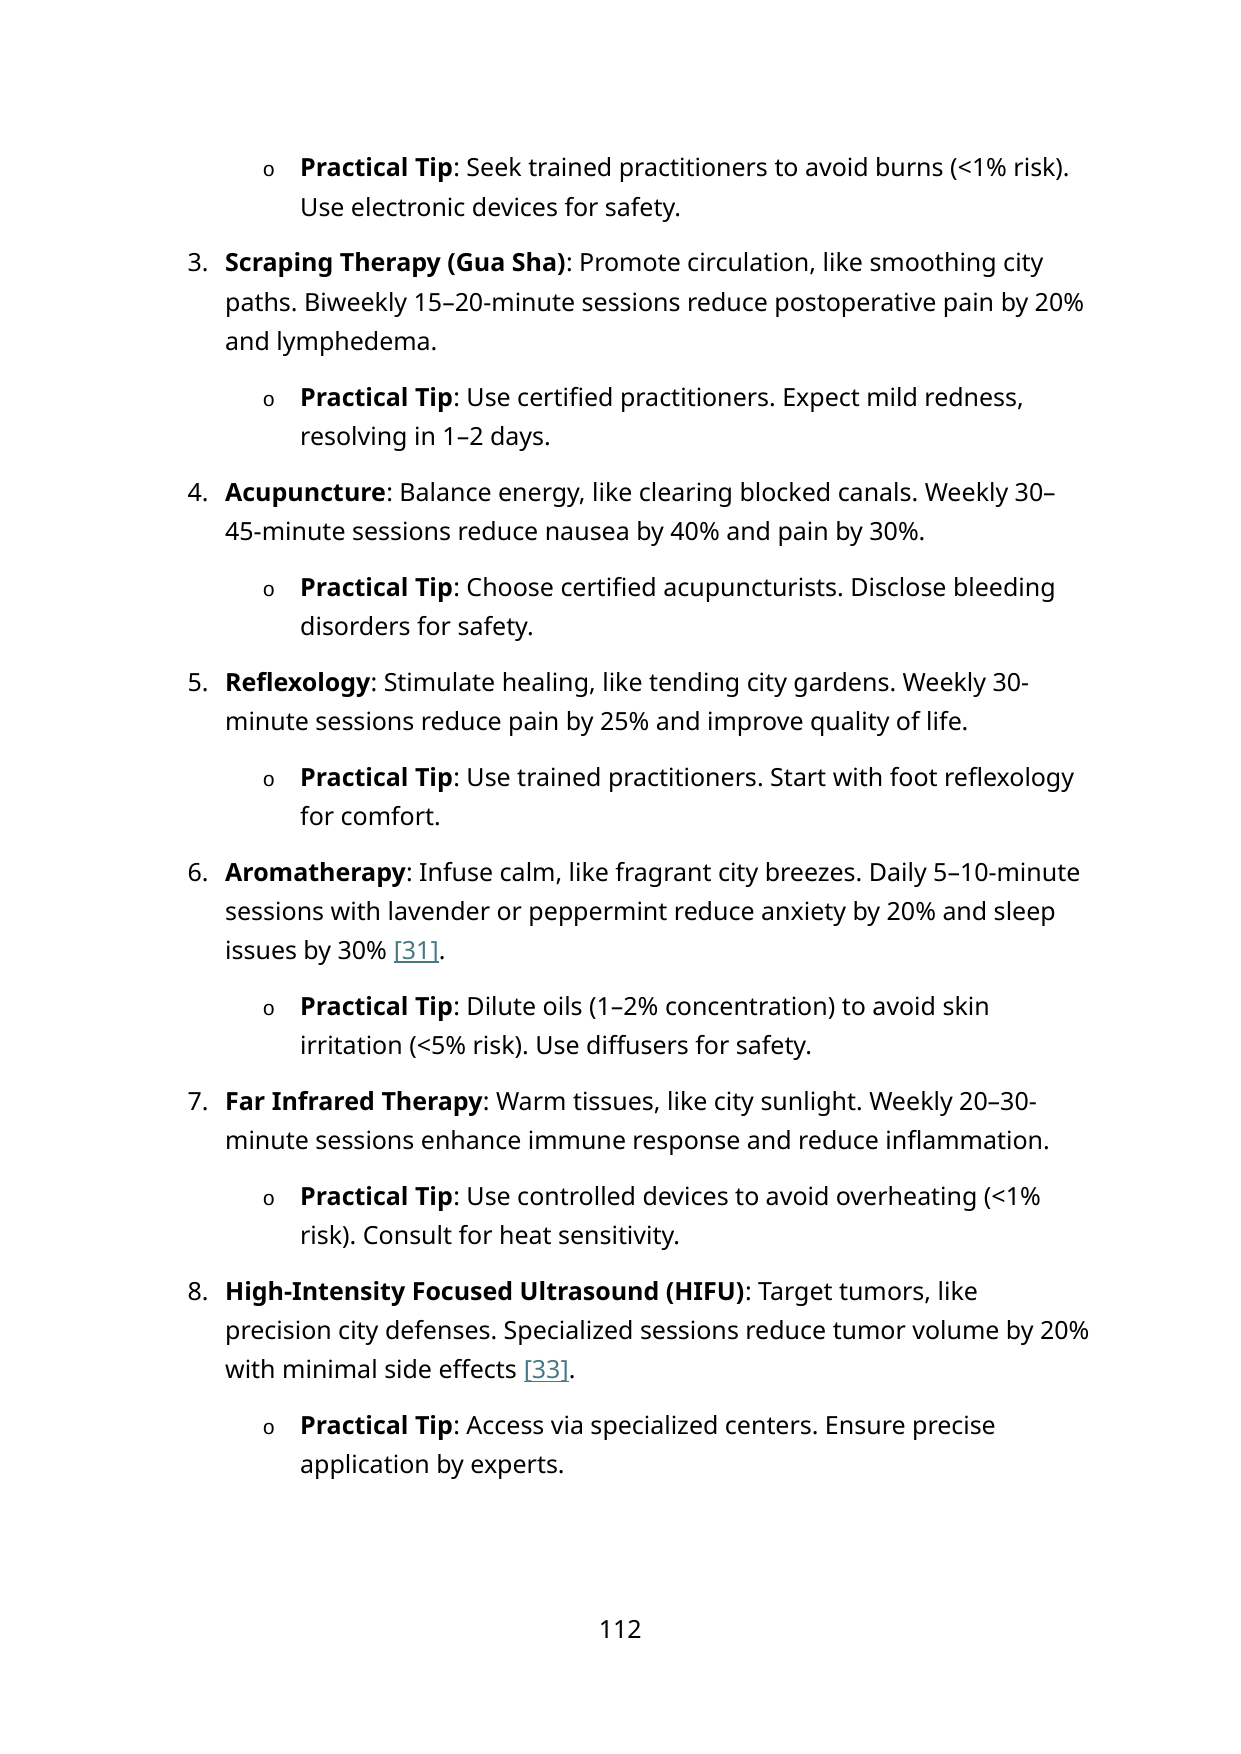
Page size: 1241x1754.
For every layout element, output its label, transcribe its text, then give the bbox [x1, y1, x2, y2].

list Practical Tip: Choose certified acupuncturists. Disclose bleeding disorders for safety. [262, 569, 1090, 642]
list Practical Tip: Use trained practitioners. Start with foot reflexology for comfort. [262, 759, 1090, 832]
list Aromatherapy: Infuse calm, like fragrant city breezes. Daily 5–10-minute sessions with lavender or peppermint reduce anxiety by 20% and sleep issues by 30% [31]. [187, 854, 1090, 967]
list Practical Tip: Dilute oils (1–2% concentration) to avoid skin irritation (<5% risk). Use diffusers for safety. [262, 988, 1090, 1062]
list Practical Tip: Seek trained practitioners to avoid burns (<1% risk). Use electronic devices for safety. [262, 150, 1090, 223]
list Acupuncture: Balance energy, like clearing blocked canals. Weekly 30–45-minute sessions reduce nausea by 40% and pain by 30%. [187, 474, 1090, 547]
list Practical Tip: Use certified practitioners. Expect mild redness, resolving in 1–2 days. [262, 379, 1090, 452]
list Practical Tip: Use controlled devices to avoid overheating (<1% risk). Consult for heat sensitivity. [262, 1178, 1090, 1252]
list High-Intensity Focused Ultrasound (HIFU): Target tumors, like precision city defenses. Specialized sessions reduce tumor volume by 20% with minimal side effects [33]. [187, 1273, 1090, 1386]
list Reflexology: Stimulate healing, like tending city gardens. Weekly 30-minute sessions reduce pain by 25% and improve quality of life. [187, 664, 1090, 737]
list Far Infrared Therapy: Warm tissues, like city sunlight. Weekly 20–30-minute sessions enhance immune response and reduce inflammation. [187, 1083, 1090, 1157]
list Scraping Therapy (Gua Sha): Promote circulation, like smoothing city paths. Biweekly 15–20-minute sessions reduce postoperative pain by 20% and lymphedema. [187, 245, 1090, 357]
list Practical Tip: Access via specialized centers. Ensure precise application by experts. [262, 1407, 1090, 1481]
